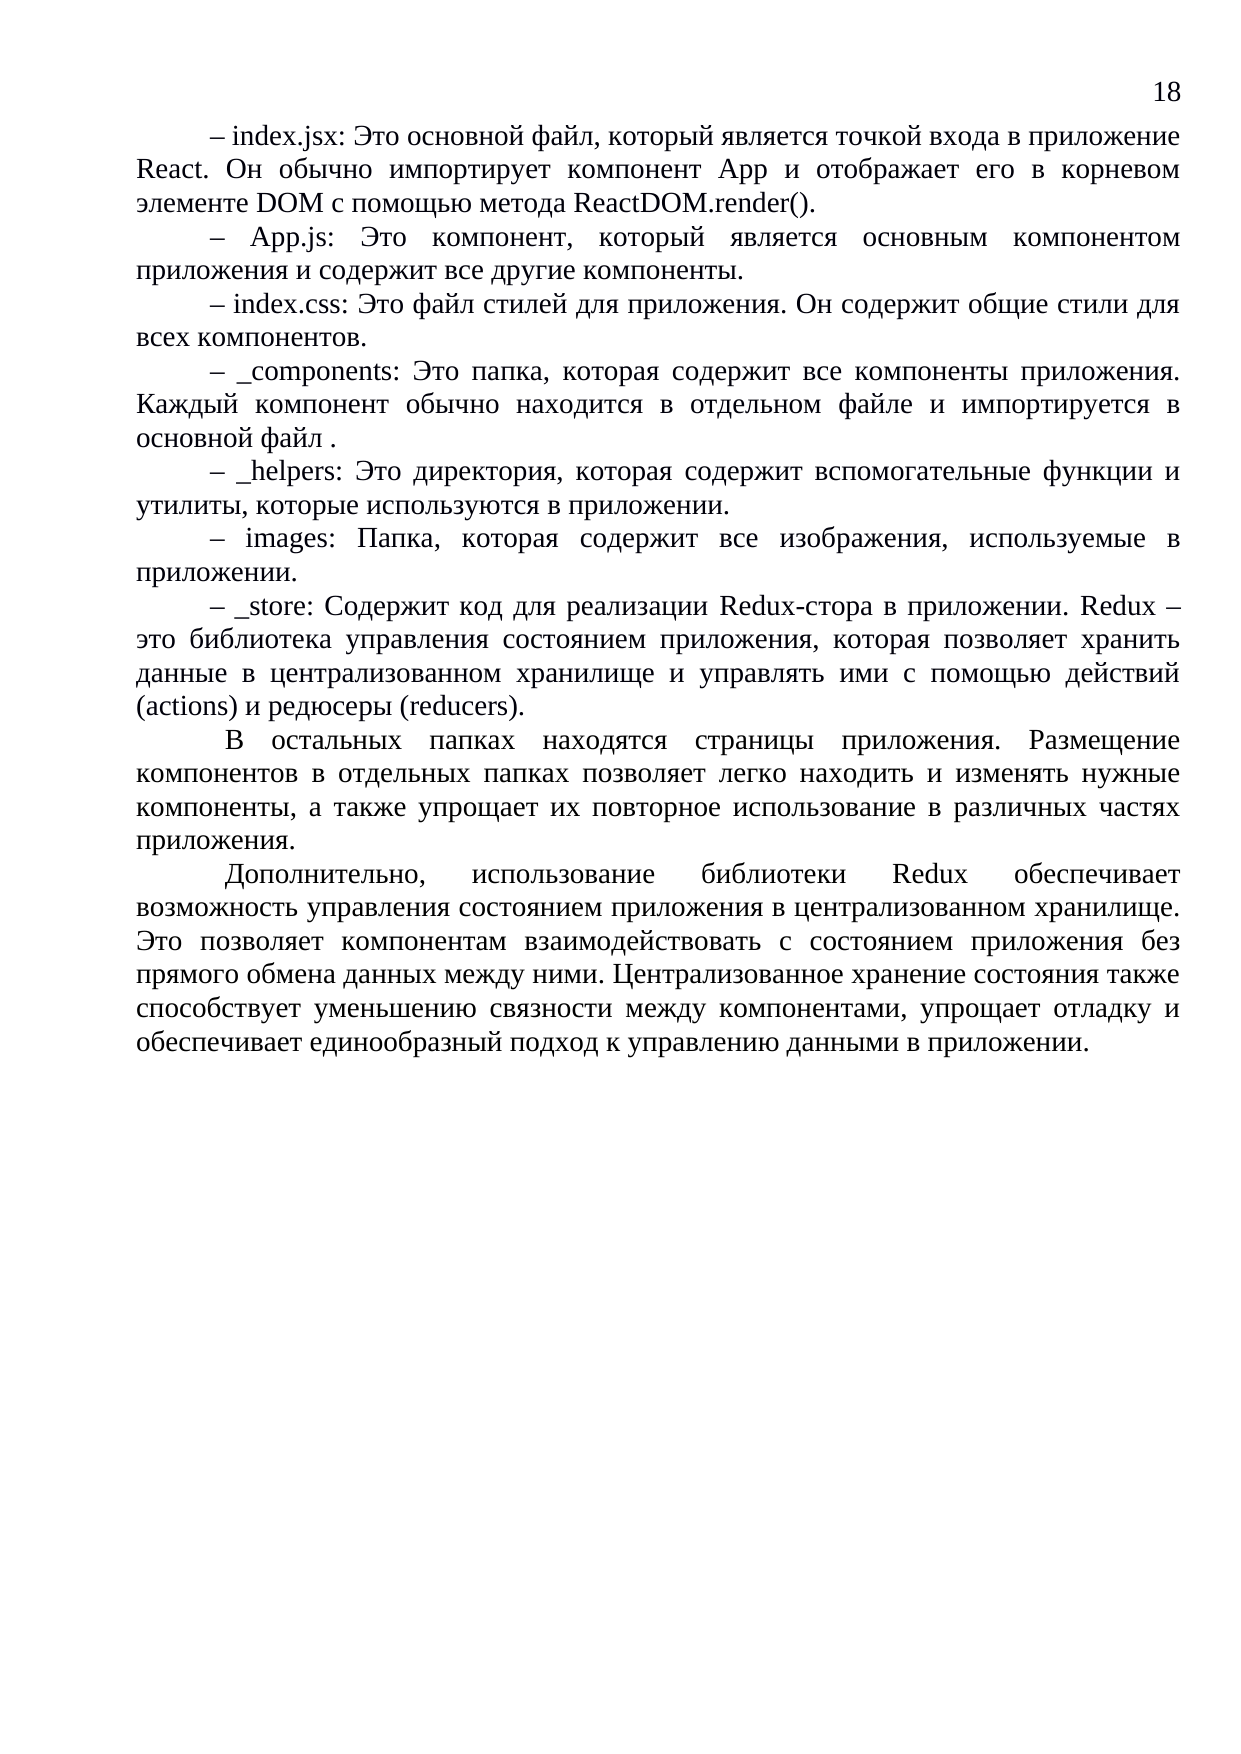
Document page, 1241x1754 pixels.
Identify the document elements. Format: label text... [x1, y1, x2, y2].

text В остальных папках находятся страницы приложения. Размещение компонентов в отдельных папках позволяет легко находить и изменять нужные компоненты, а также упрощает их повторное использование в различных частях приложения. [136, 722, 1181, 856]
text – _store: Содержит код для реализации Redux-стора в приложении. Redux – это библиотека управления состоянием приложения, которая позволяет хранить данные в централизованном хранилище и управлять ими с помощью действий (actions) и редюсеры (reducers). [136, 588, 1181, 722]
text – index.jsx: Это основной файл, который является точкой входа в приложение React. Он обычно импортирует компонент App и отображает его в корневом элементе DOM с помощью метода ReactDOM.render(). [136, 118, 1181, 219]
text – index.css: Это файл стилей для приложения. Он содержит общие стили для всех компонентов. [136, 286, 1181, 353]
text – _helpers: Это директория, которая содержит вспомогательные функции и утилиты, которые используются в приложении. [136, 453, 1181, 521]
text – App.js: Это компонент, который является основным компонентом приложения и содержит все другие компоненты. [136, 219, 1181, 286]
text – _components: Это папка, которая содержит все компоненты приложения. Каждый компонент обычно находится в отдельном файле и импортируется в основной файл . [136, 353, 1181, 453]
text Дополнительно, использование библиотеки Redux обеспечивает возможность управления состоянием приложения в централизованном хранилище. Это позволяет компонентам взаимодействовать с состоянием приложения без прямого обмена данных между ними. Централизованное хранение состояния также способствует уменьшению связности между компонентами, упрощает отладку и обеспечивает единообразный подход к управлению данными в приложении. [136, 856, 1181, 1057]
text – images: Папка, которая содержит все изображения, используемые в приложении. [136, 521, 1181, 588]
